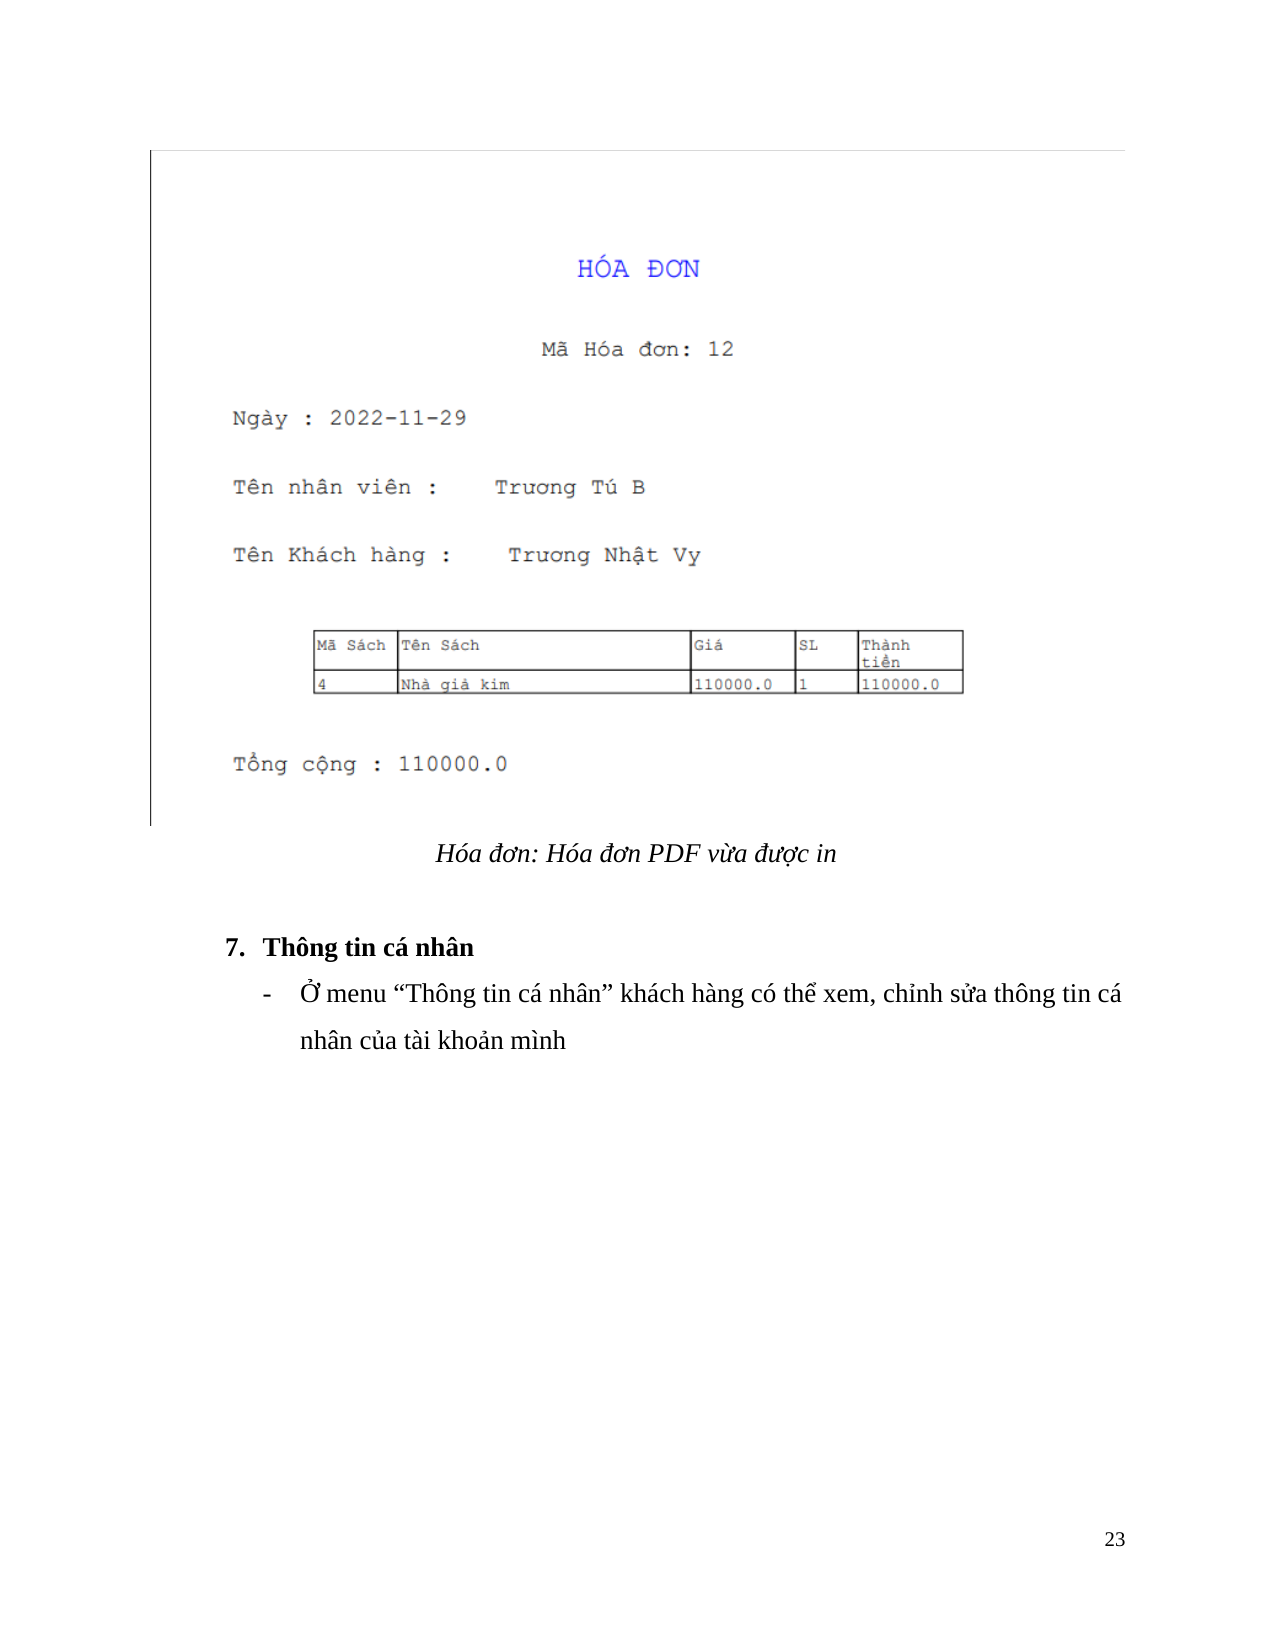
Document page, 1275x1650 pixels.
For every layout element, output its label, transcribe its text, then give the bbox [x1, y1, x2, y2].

list Ở menu “Thông tin cá nhân” khách hàng có thể xem, chỉnh sửa thông tin cá nhân của tài khoản mình [262, 977, 1125, 1055]
text Hóa đơn: Hóa đơn PDF vừa được in [150, 837, 1125, 868]
picture [150, 150, 1125, 826]
list Thông tin cá nhân [225, 931, 1125, 962]
